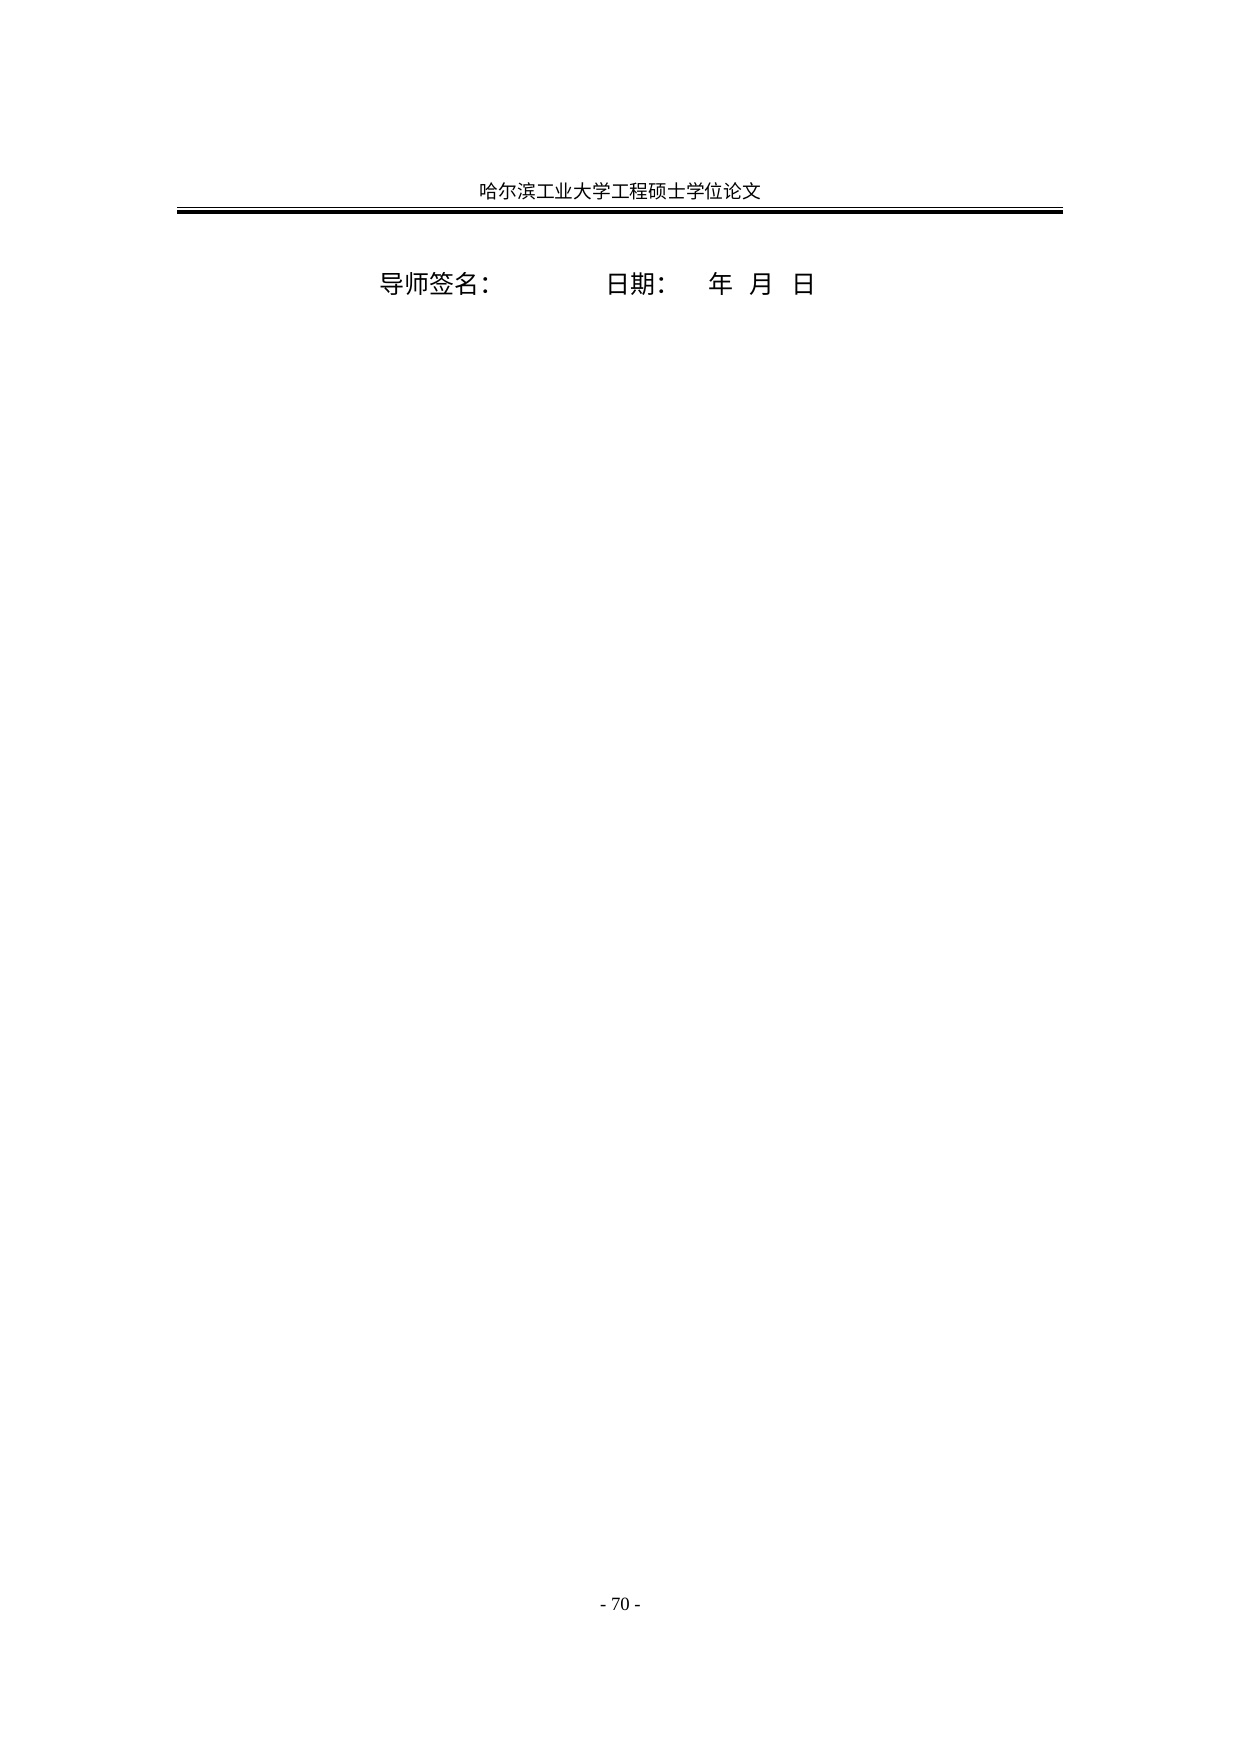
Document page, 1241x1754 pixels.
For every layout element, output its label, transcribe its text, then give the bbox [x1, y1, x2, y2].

text 导师签名： 日期： 年 月 日 [178, 264, 1062, 301]
